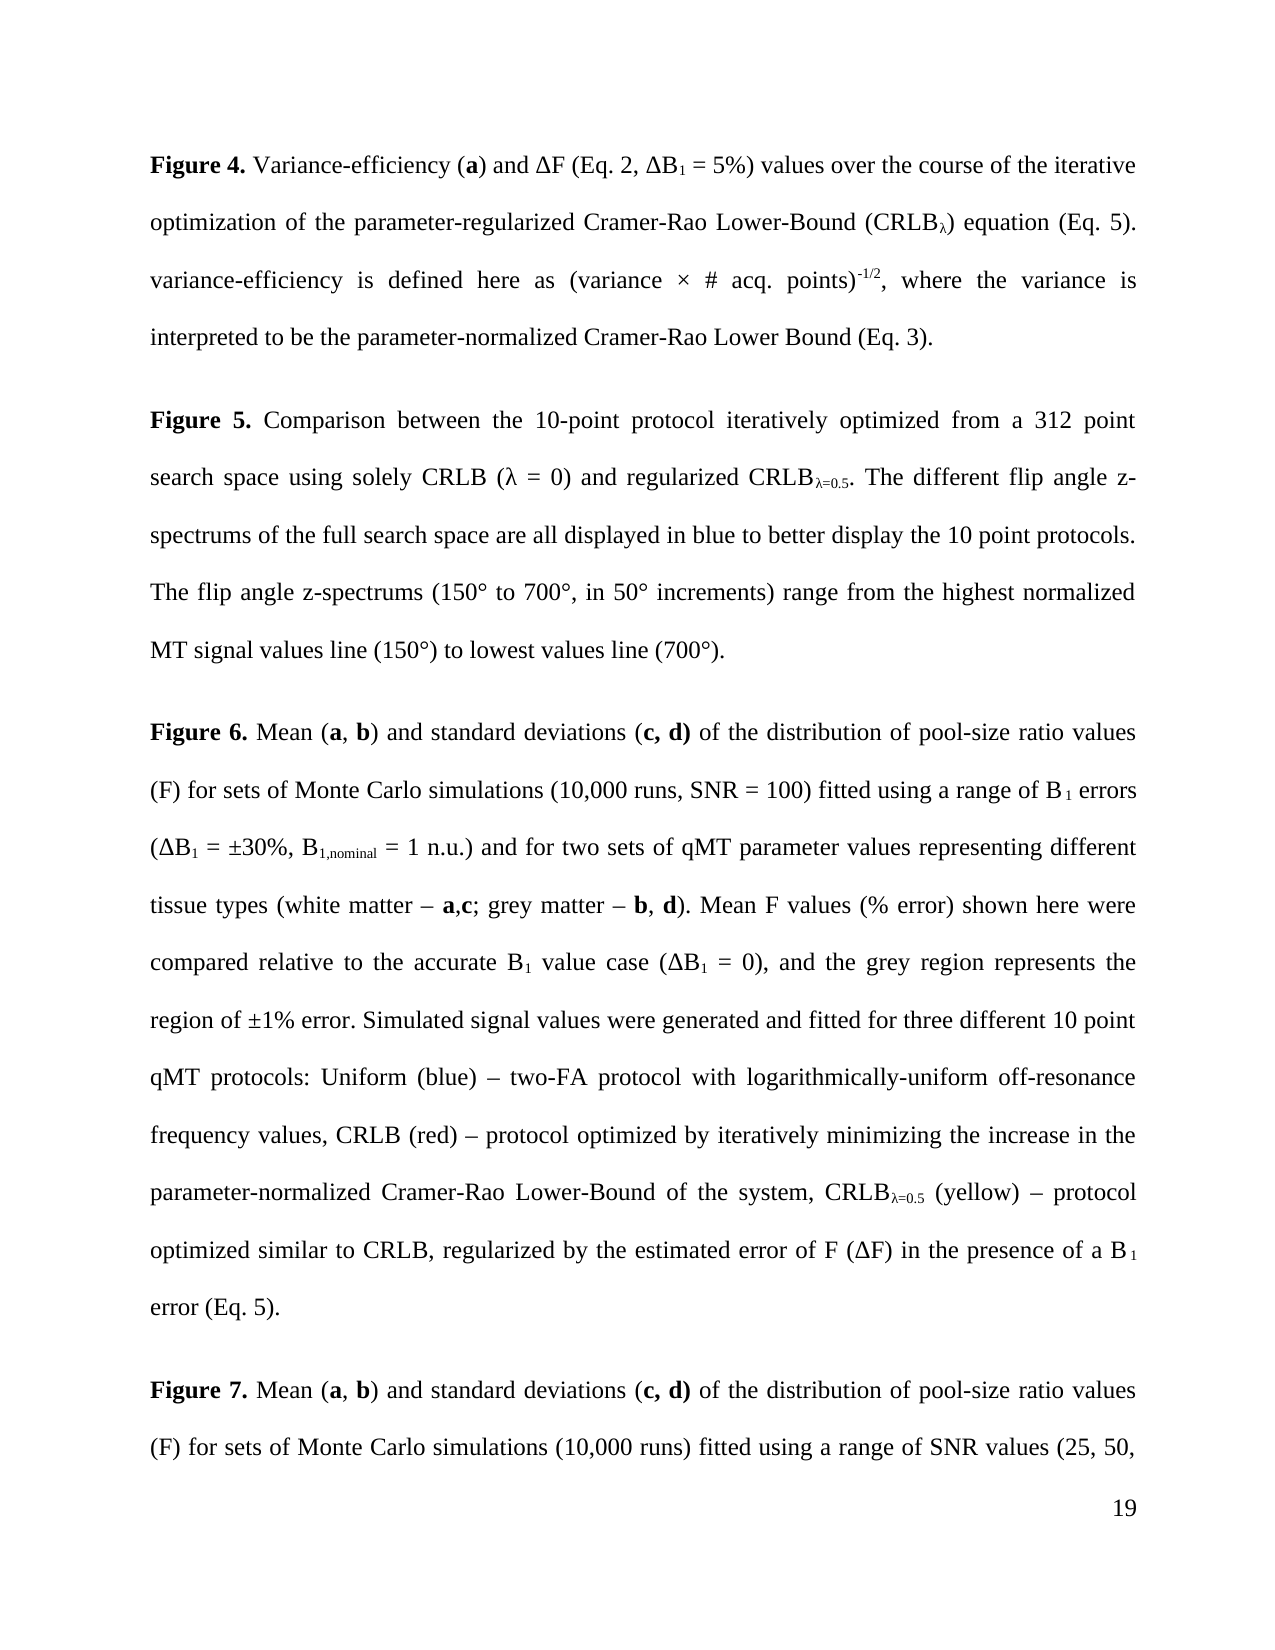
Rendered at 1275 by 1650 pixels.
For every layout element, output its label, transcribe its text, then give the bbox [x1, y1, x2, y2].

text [150, 1375, 1137, 1461]
text Figure 5. Comparison between the 10-point protocol iteratively optimized from a 312 point search space using solely CRLB (λ = 0) and regularized CRLBλ=0.5. The different flip angle z-spectrums of the full search space are all displayed in blue to better display the 10 point protocols. The flip angle z-spectrums (150° to 700°, in 50° increments) range from the highest normalized MT signal values line (150°) to lowest values line (700°). [150, 405, 1137, 664]
text Figure 4. Variance-efficiency (a) and ΔF (Eq. 2, ΔB1 = 5%) values over the course of the iterative optimization of the parameter-regularized Cramer-Rao Lower-Bound (CRLBλ) equation (Eq. 5). variance-efficiency is defined here as (variance × # acq. points)-1/2, where the variance is interpreted to be the parameter-normalized Cramer-Rao Lower Bound (Eq. 3). [150, 150, 1137, 351]
text Figure 6. Mean (a, b) and standard deviations (c, d) of the distribution of pool-size ratio values (F) for sets of Monte Carlo simulations (10,000 runs, SNR = 100) fitted using a range of B1 errors (ΔB1 = ±30%, B1,nominal = 1 n.u.) and for two sets of qMT parameter values representing different tissue types (white matter – a,c; grey matter – b, d). Mean F values (% error) shown here were compared relative to the accurate B1 value case (ΔB1 = 0), and the grey region represents the region of ±1% error. Simulated signal values were generated and fitted for three different 10 point qMT protocols: Uniform (blue) – two-FA protocol with logarithmically-uniform off-resonance frequency values, CRLB (red) – protocol optimized by iteratively minimizing the increase in the parameter-normalized Cramer-Rao Lower-Bound of the system, CRLBλ=0.5 (yellow) – protocol optimized similar to CRLB, regularized by the estimated error of F (ΔF) in the presence of a B1 error (Eq. 5). [150, 717, 1137, 1321]
